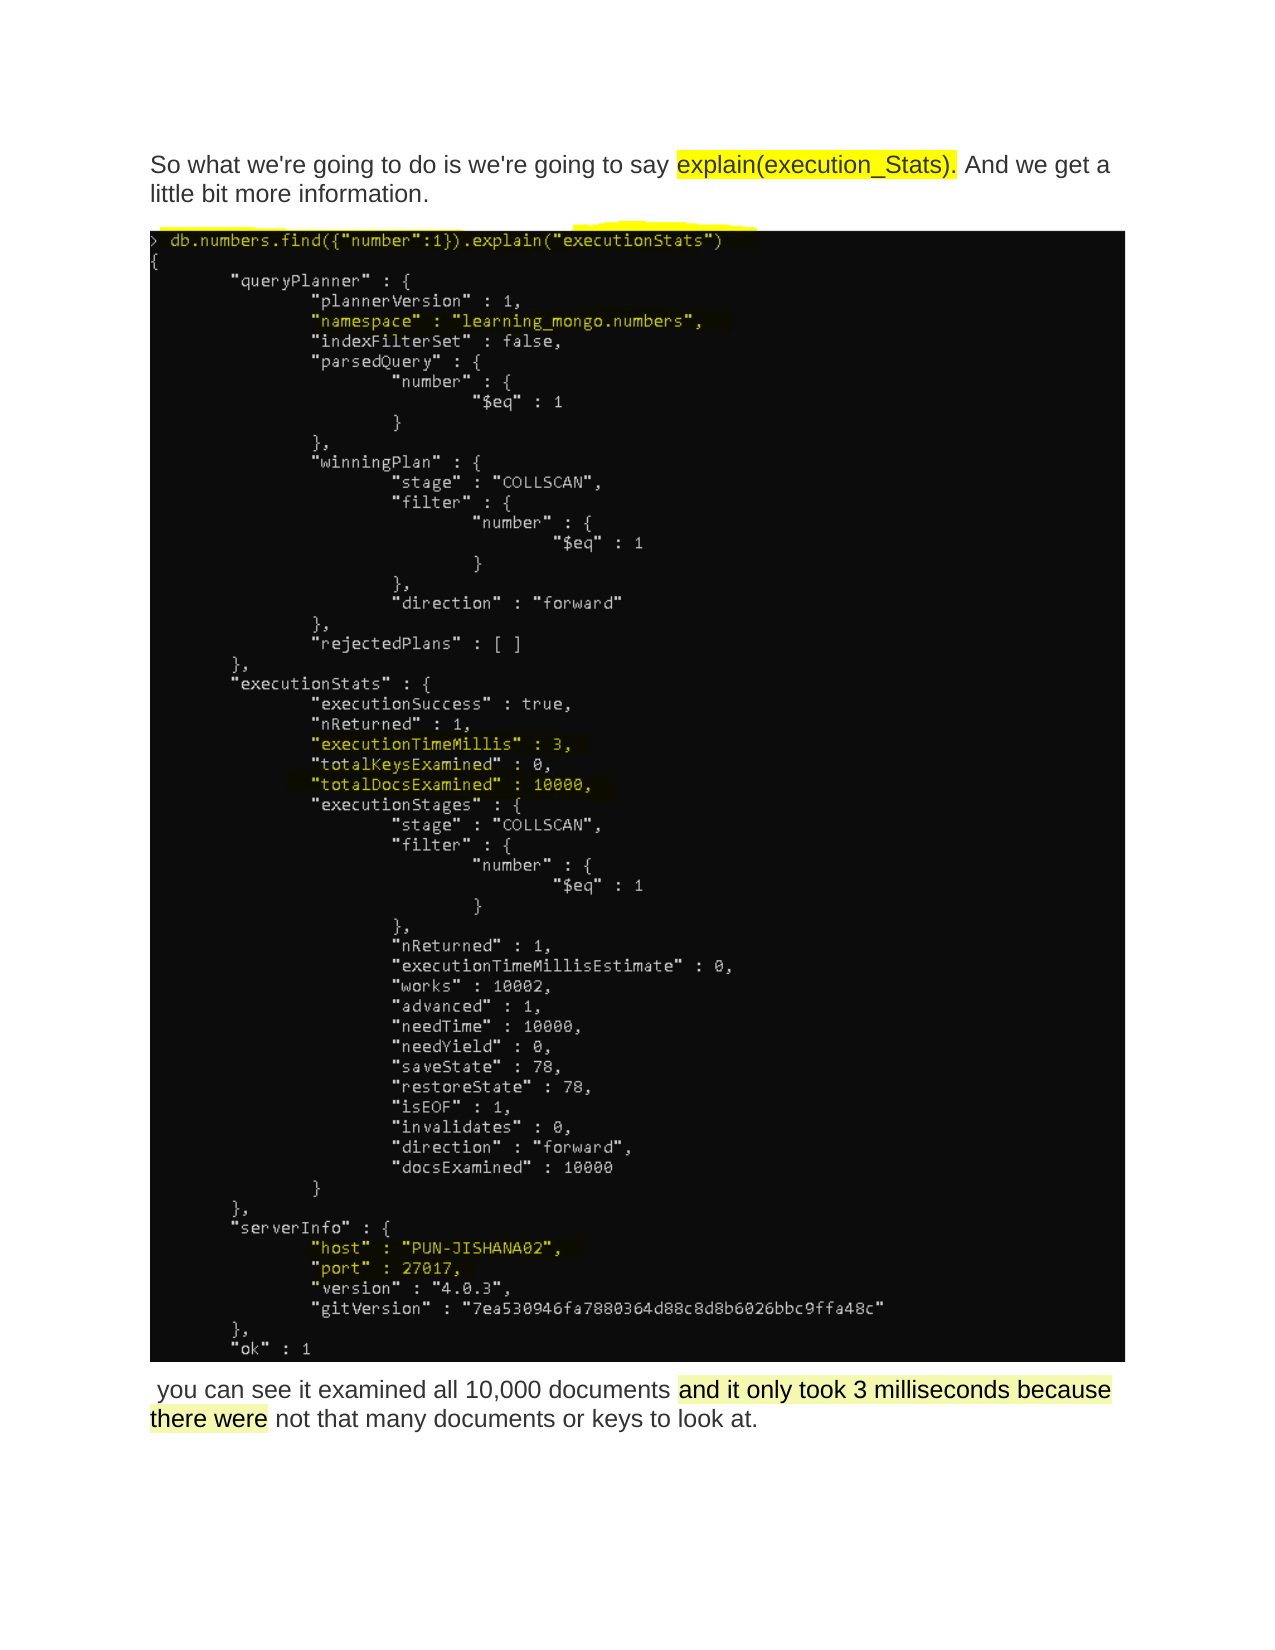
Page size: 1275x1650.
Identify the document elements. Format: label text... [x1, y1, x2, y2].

text So what we're going to do is we're going to say explain(execution_Stats). And we get a little bit more information. [429, 150, 1125, 207]
picture [150, 221, 1125, 1362]
text you can see it examined all 10,000 documents and it only took 3 milliseconds because there were not that many documents or keys to look at. [759, 1375, 1125, 1433]
